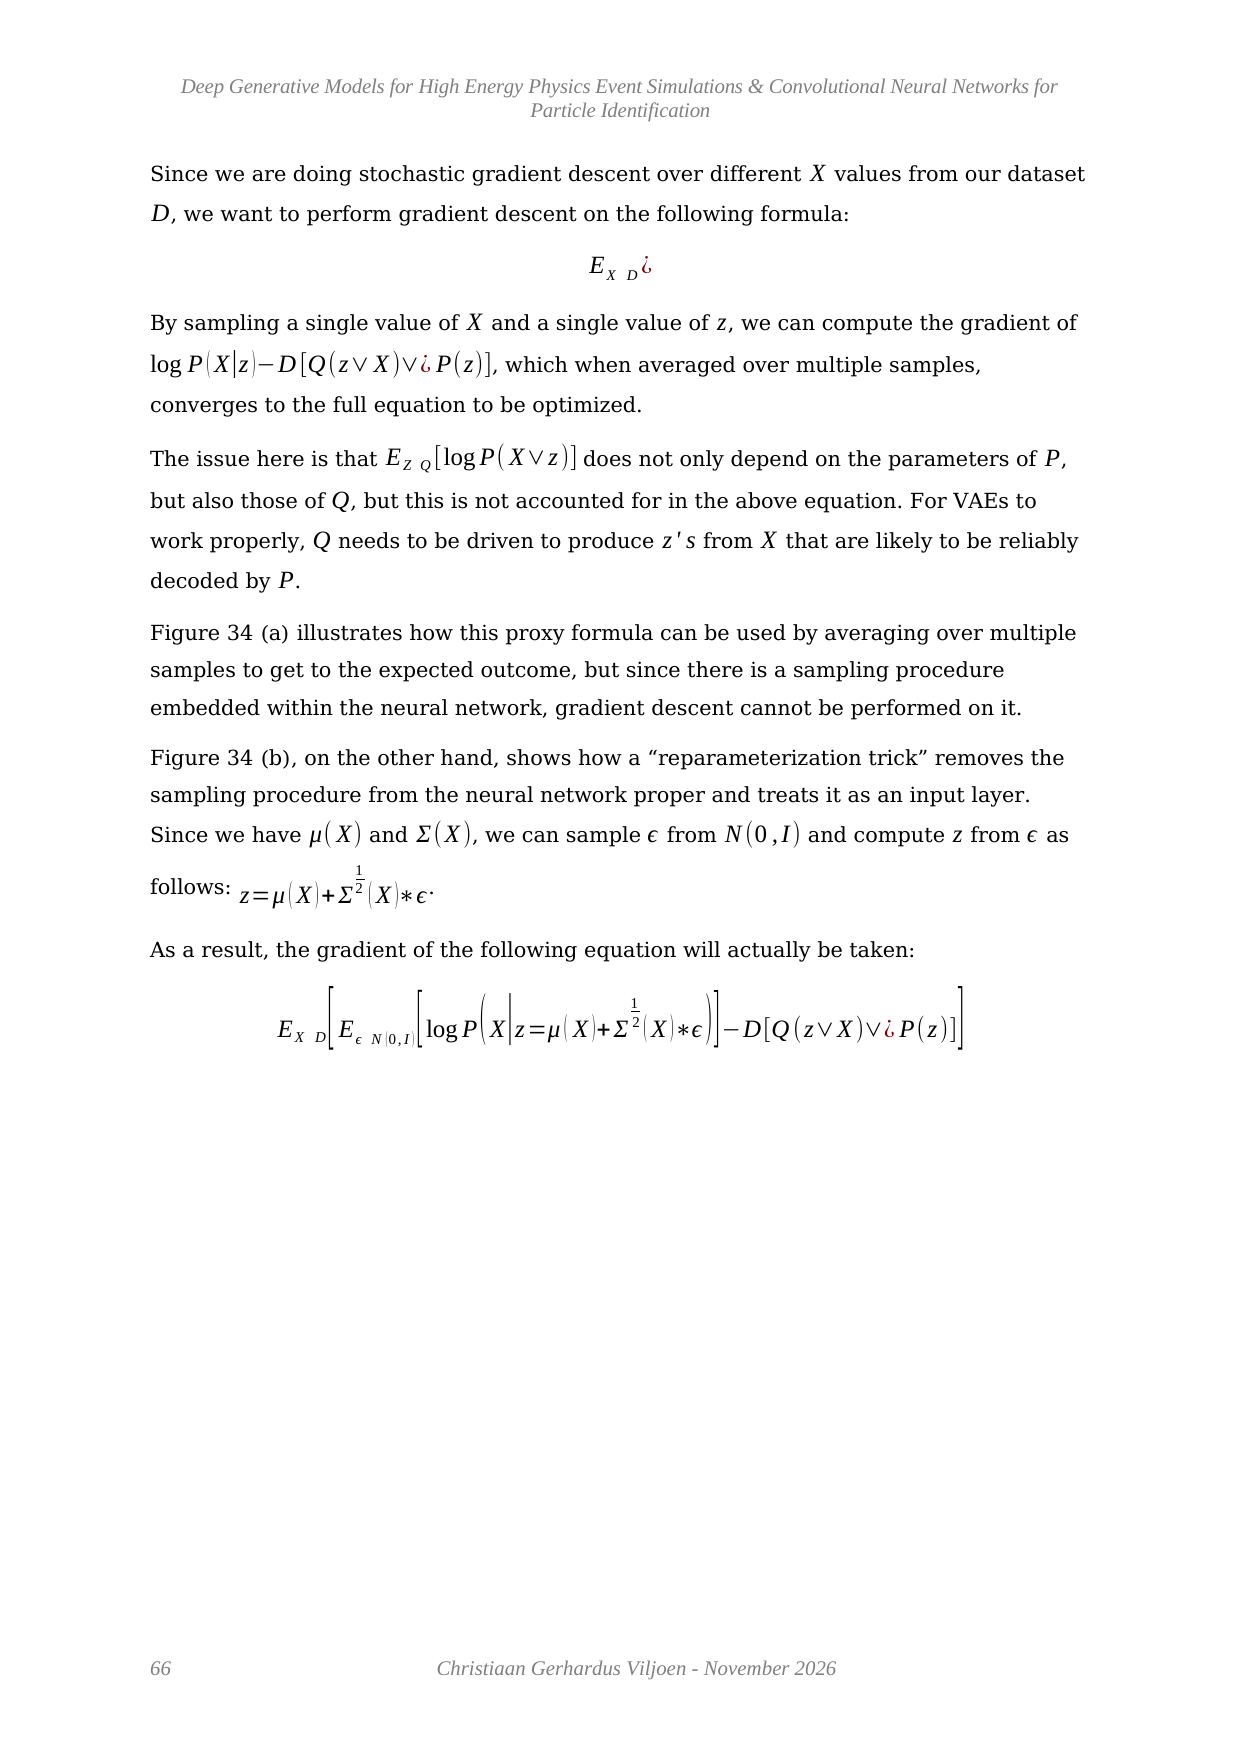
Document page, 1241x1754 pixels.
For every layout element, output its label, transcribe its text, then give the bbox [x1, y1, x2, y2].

text As a result, the gradient of the following equation will actually be taken: [150, 936, 1090, 961]
text Figure 34 (b), on the other hand, shows how a “reparameterization trick” removes the sampling procedure from the neural network proper and treats it as an input layer. Since we have and , we can sample from and compute from as follows: . [150, 744, 1090, 911]
text Figure 34 (a) illustrates how this proxy formula can be used by averaging over multiple samples to get to the expected outcome, but since there is a sampling procedure embedded within the neural network, gradient descent cannot be performed on it. [150, 619, 1090, 719]
text By sampling a single value of and a single value of , we can compute the gradient of , which when averaged over multiple samples, converges to the full equation to be optimized. [150, 308, 1090, 417]
text The issue here is that does not only depend on the parameters of , but also those of , but this is not accounted for in the above equation. For VAEs to work properly, needs to be driven to produce from that are likely to be reliably decoded by . [150, 442, 1090, 594]
text Since we are doing stochastic gradient descent over different values from our dataset , we want to perform gradient descent on the following formula: [150, 159, 1090, 227]
